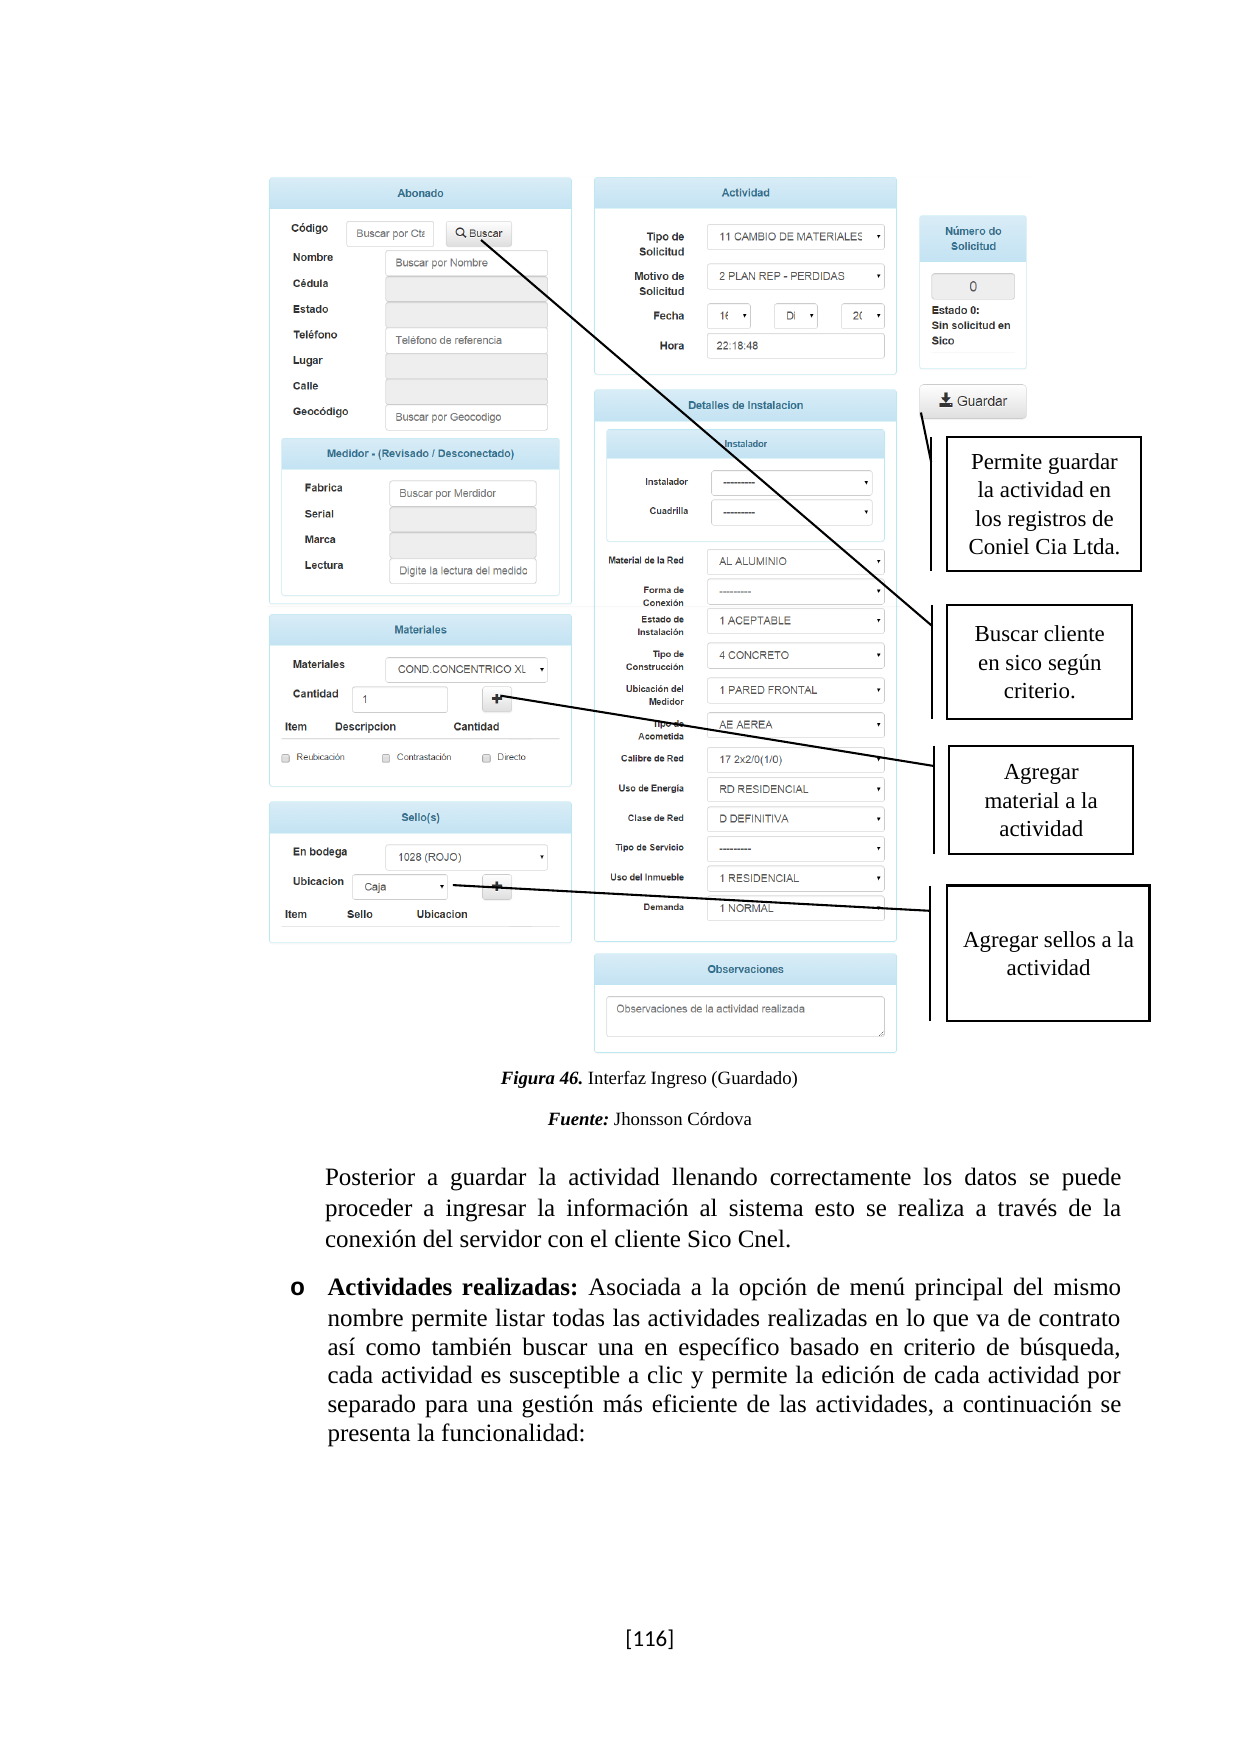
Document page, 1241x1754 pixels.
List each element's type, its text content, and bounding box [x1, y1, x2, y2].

picture [267, 176, 1033, 1058]
text Posterior a guardar la actividad llenando correctamente los datos se puede proceder a ingresar la información al sistema esto se realiza a través de la conexión del servidor con el cliente Sico Cnel. [325, 1162, 1122, 1253]
list Actividades realizadas: Asociada a la opción de menú principal del mismo nombre permite listar todas las actividades realizadas en lo que va de contrato así como también buscar una en específico basado en criterio de búsqueda, cada actividad es susceptible a clic y permite la edición de cada actividad por separado para una gestión más eficiente de las actividades, a continuación se presenta la funcionalidad: [290, 1272, 1122, 1447]
